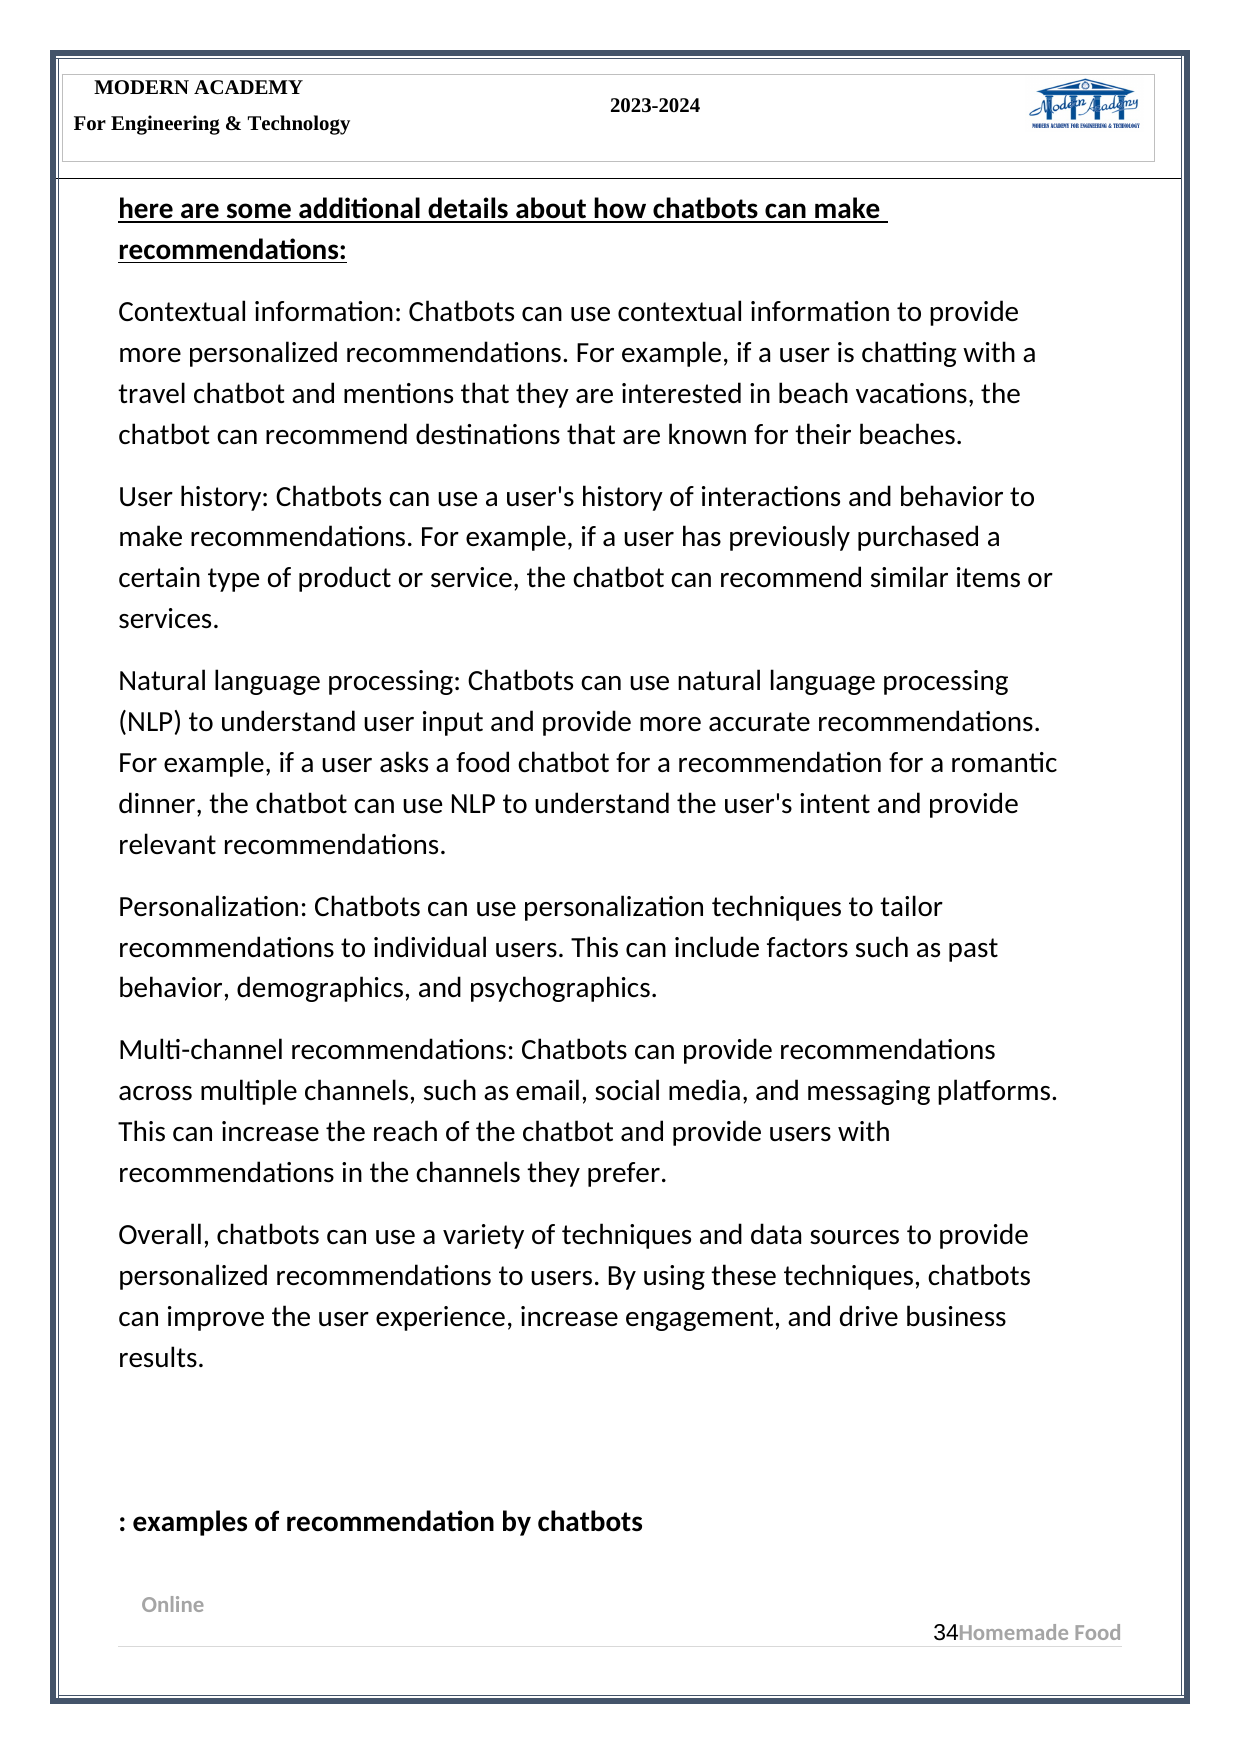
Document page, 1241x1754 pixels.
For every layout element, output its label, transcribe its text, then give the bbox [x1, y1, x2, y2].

text Personalization: Chatbots can use personalization techniques to tailor recommendations to individual users. This can include factors such as past behavior, demographics, and psychographics. [118, 888, 1062, 1005]
text Contextual information: Chatbots can use contextual information to provide more personalized recommendations. For example, if a user is chatting with a travel chatbot and mentions that they are interested in beach vacations, the chatbot can recommend destinations that are known for their beaches. [118, 293, 1062, 451]
text Natural language processing: Chatbots can use natural language processing (NLP) to understand user input and provide more accurate recommendations. For example, if a user asks a food chatbot for a recommendation for a romantic dinner, the chatbot can use NLP to understand the user's intent and provide relevant recommendations. [118, 662, 1062, 862]
text examples of recommendation by chatbots : [118, 1503, 1122, 1539]
text User history: Chatbots can use a user's history of interactions and behavior to make recommendations. For example, if a user has previously purchased a certain type of product or service, the chatbot can recommend similar items or services. [118, 478, 1062, 636]
picture [1025, 75, 1144, 132]
text here are some additional details about how chatbots can make recommendations: [118, 190, 1062, 267]
text Overall, chatbots can use a variety of techniques and data sources to provide personalized recommendations to users. By using these techniques, chatbots can improve the user experience, increase engagement, and drive business results. [118, 1216, 1062, 1374]
text Multi-channel recommendations: Chatbots can provide recommendations across multiple channels, such as email, social media, and messaging platforms. This can increase the reach of the chatbot and provide users with recommendations in the channels they prefer. [118, 1031, 1062, 1190]
